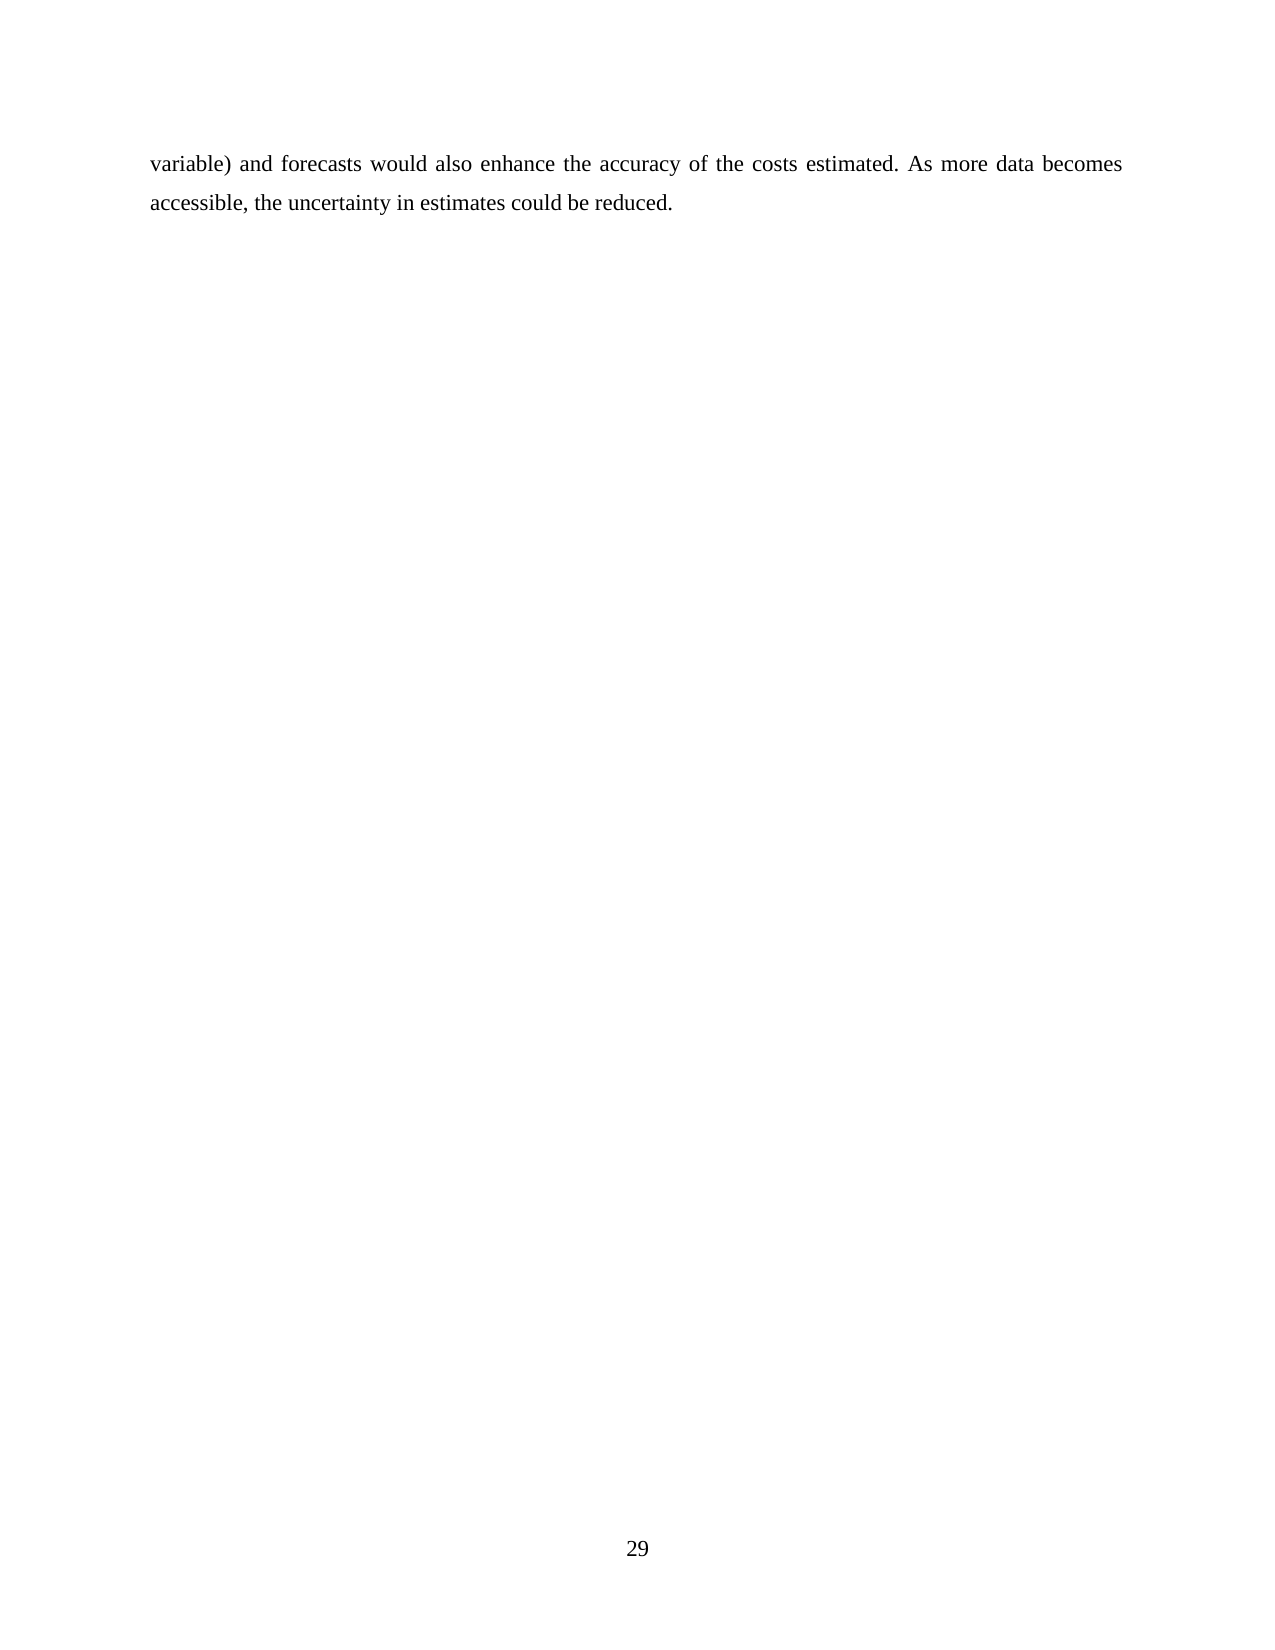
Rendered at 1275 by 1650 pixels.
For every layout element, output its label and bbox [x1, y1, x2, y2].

text [150, 150, 1125, 216]
